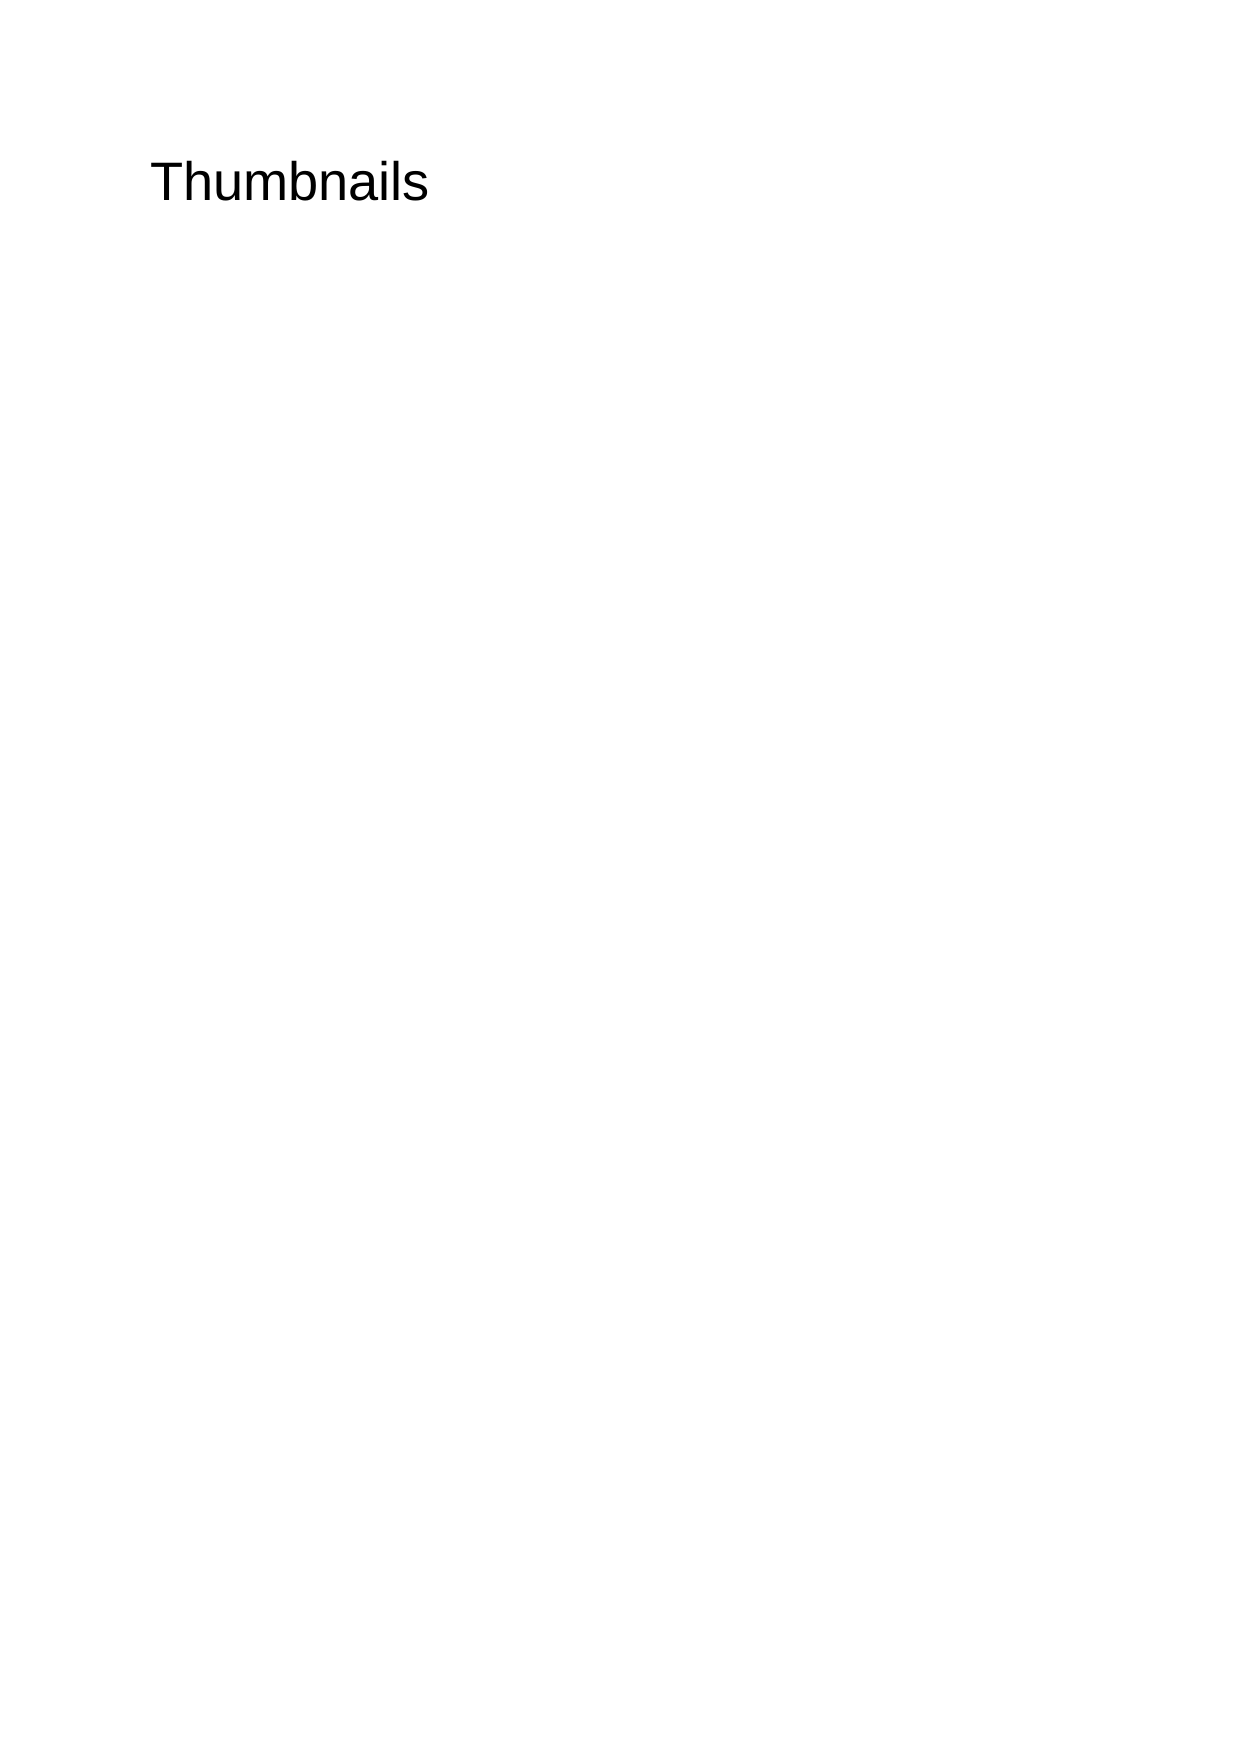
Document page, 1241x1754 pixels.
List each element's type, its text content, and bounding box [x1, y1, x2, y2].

title Thumbnails [150, 150, 1090, 212]
